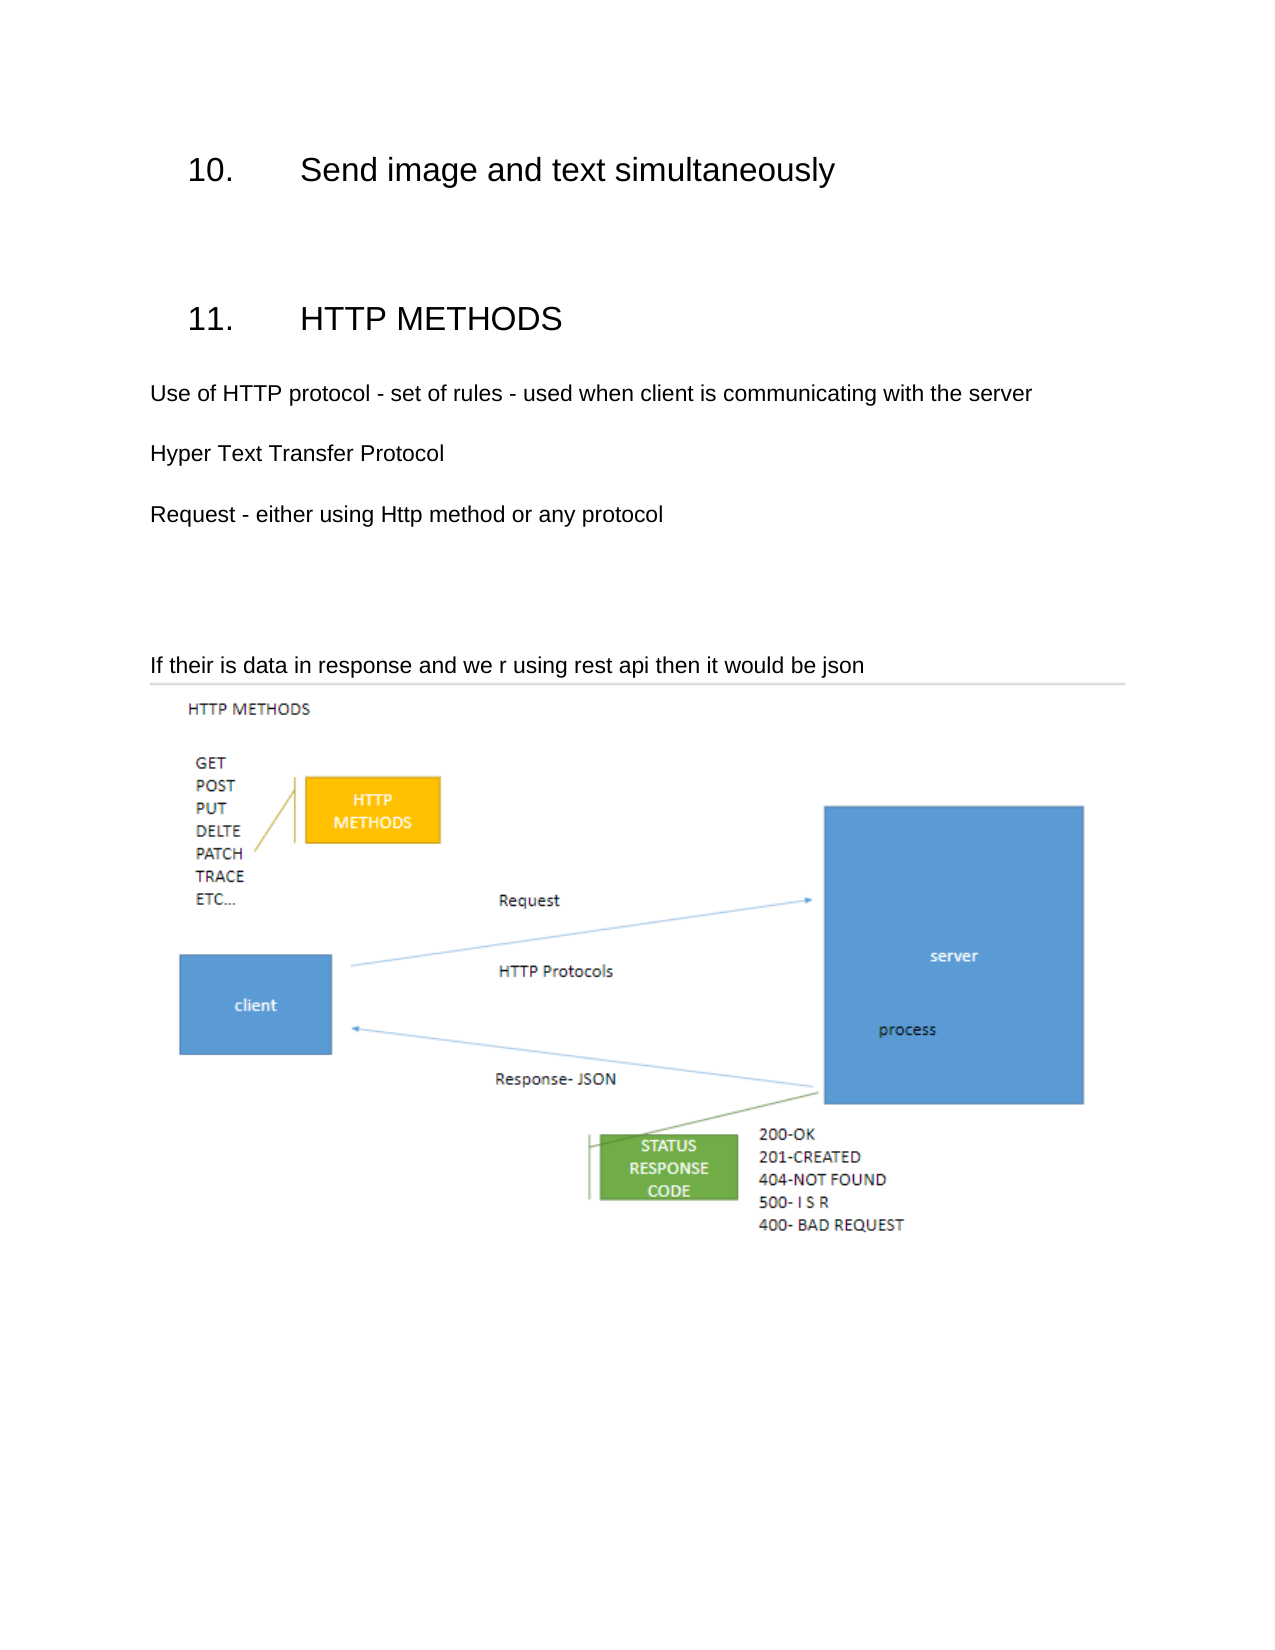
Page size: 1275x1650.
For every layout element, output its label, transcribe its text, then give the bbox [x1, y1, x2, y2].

text If their is data in response and we r using rest api then it would be json [150, 652, 1125, 678]
subtitle HTTP METHODS [187, 299, 1125, 337]
subtitle Send image and text simultaneously [187, 150, 1125, 188]
text Hyper Text Transfer Protocol [150, 440, 1125, 467]
picture [150, 682, 1125, 1245]
text Request - either using Http method or any protocol [150, 501, 1125, 527]
text Use of HTTP protocol - set of rules - used when client is communicating with the server [150, 380, 1125, 406]
